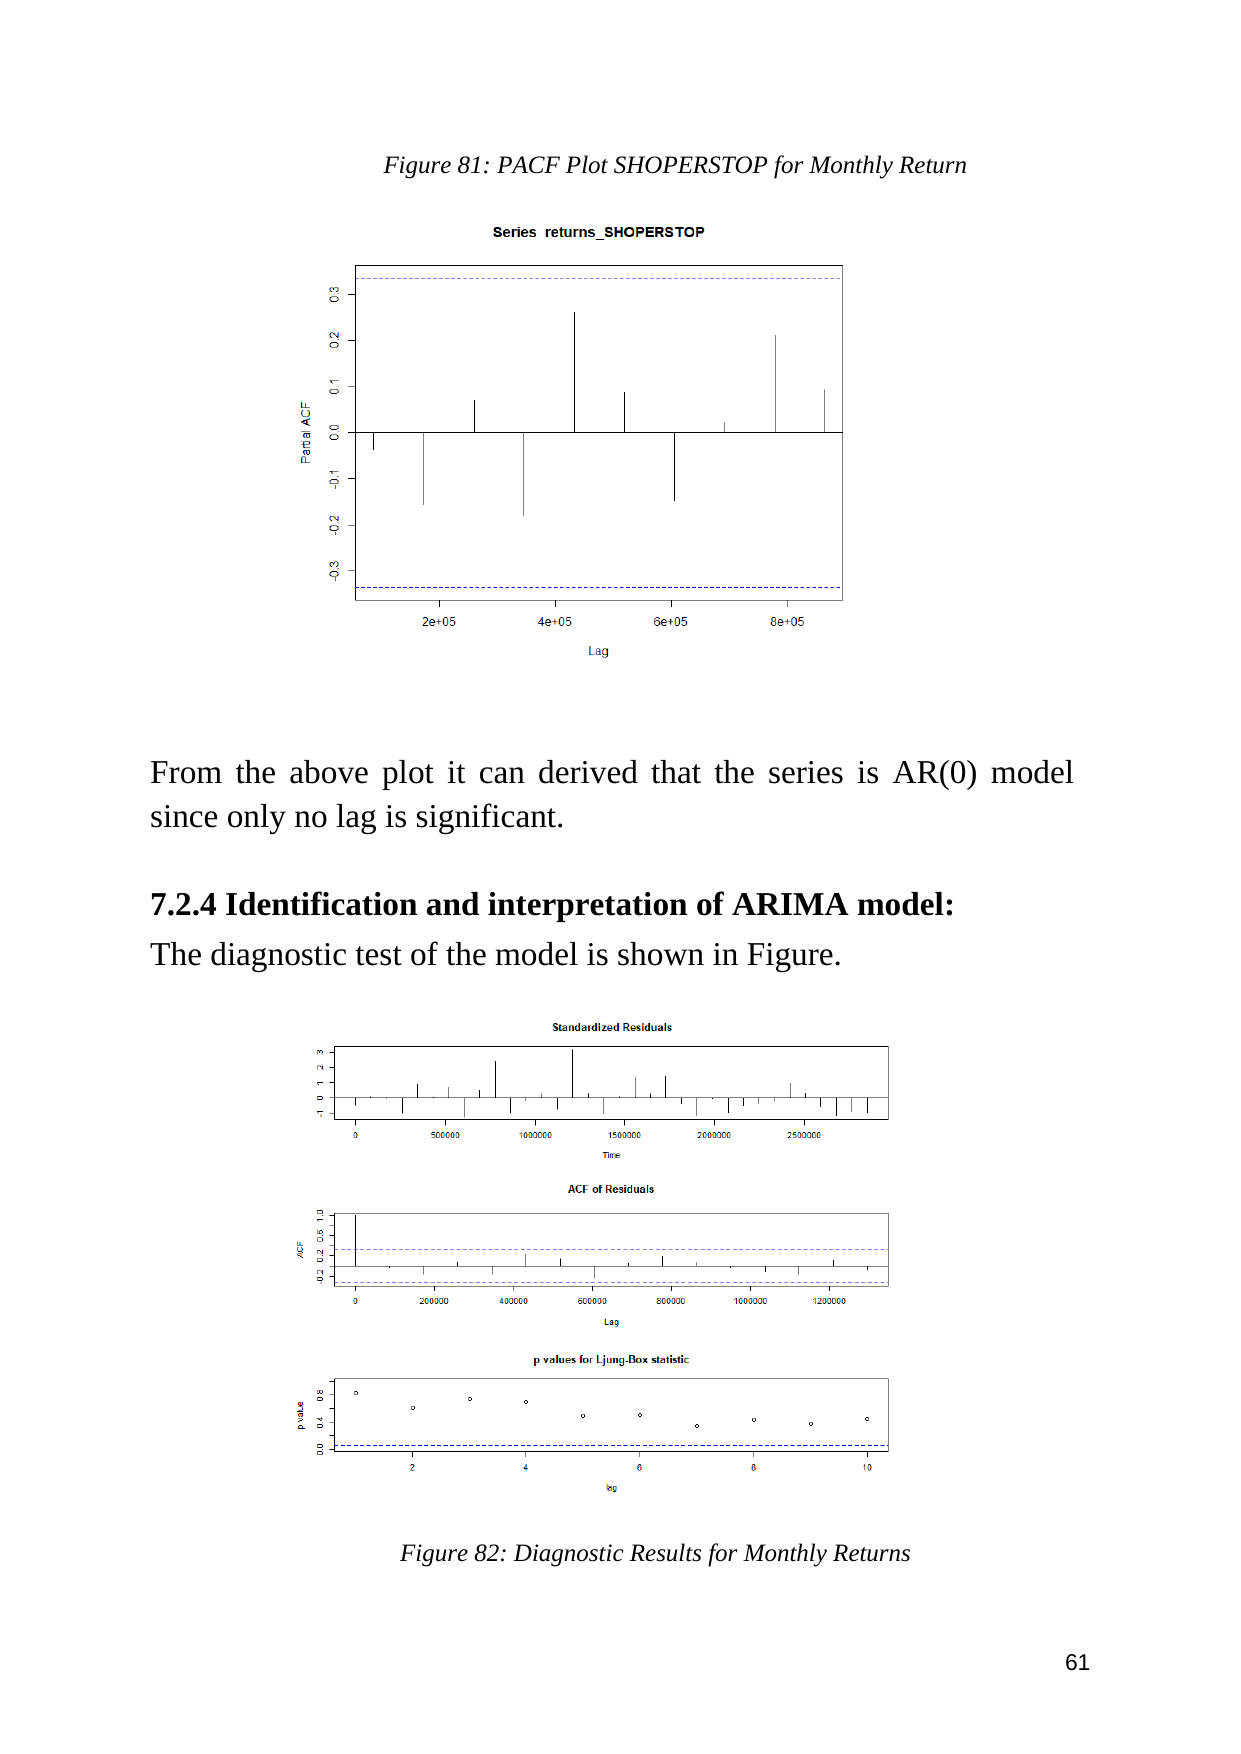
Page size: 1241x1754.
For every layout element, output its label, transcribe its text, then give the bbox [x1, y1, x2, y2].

text The diagnostic test of the model is shown in Figure. [150, 934, 1199, 973]
picture [293, 1005, 909, 1503]
text Figure 81: PACF Plot SHOPERSTOP for Monthly Return [150, 150, 1076, 179]
text 7.2.4 Identification and interpretation of ARIMA model: [150, 884, 1086, 923]
text From the above plot it can derived that the series is AR(0) model since only no lag is significant. [150, 752, 1076, 834]
picture [296, 206, 873, 673]
